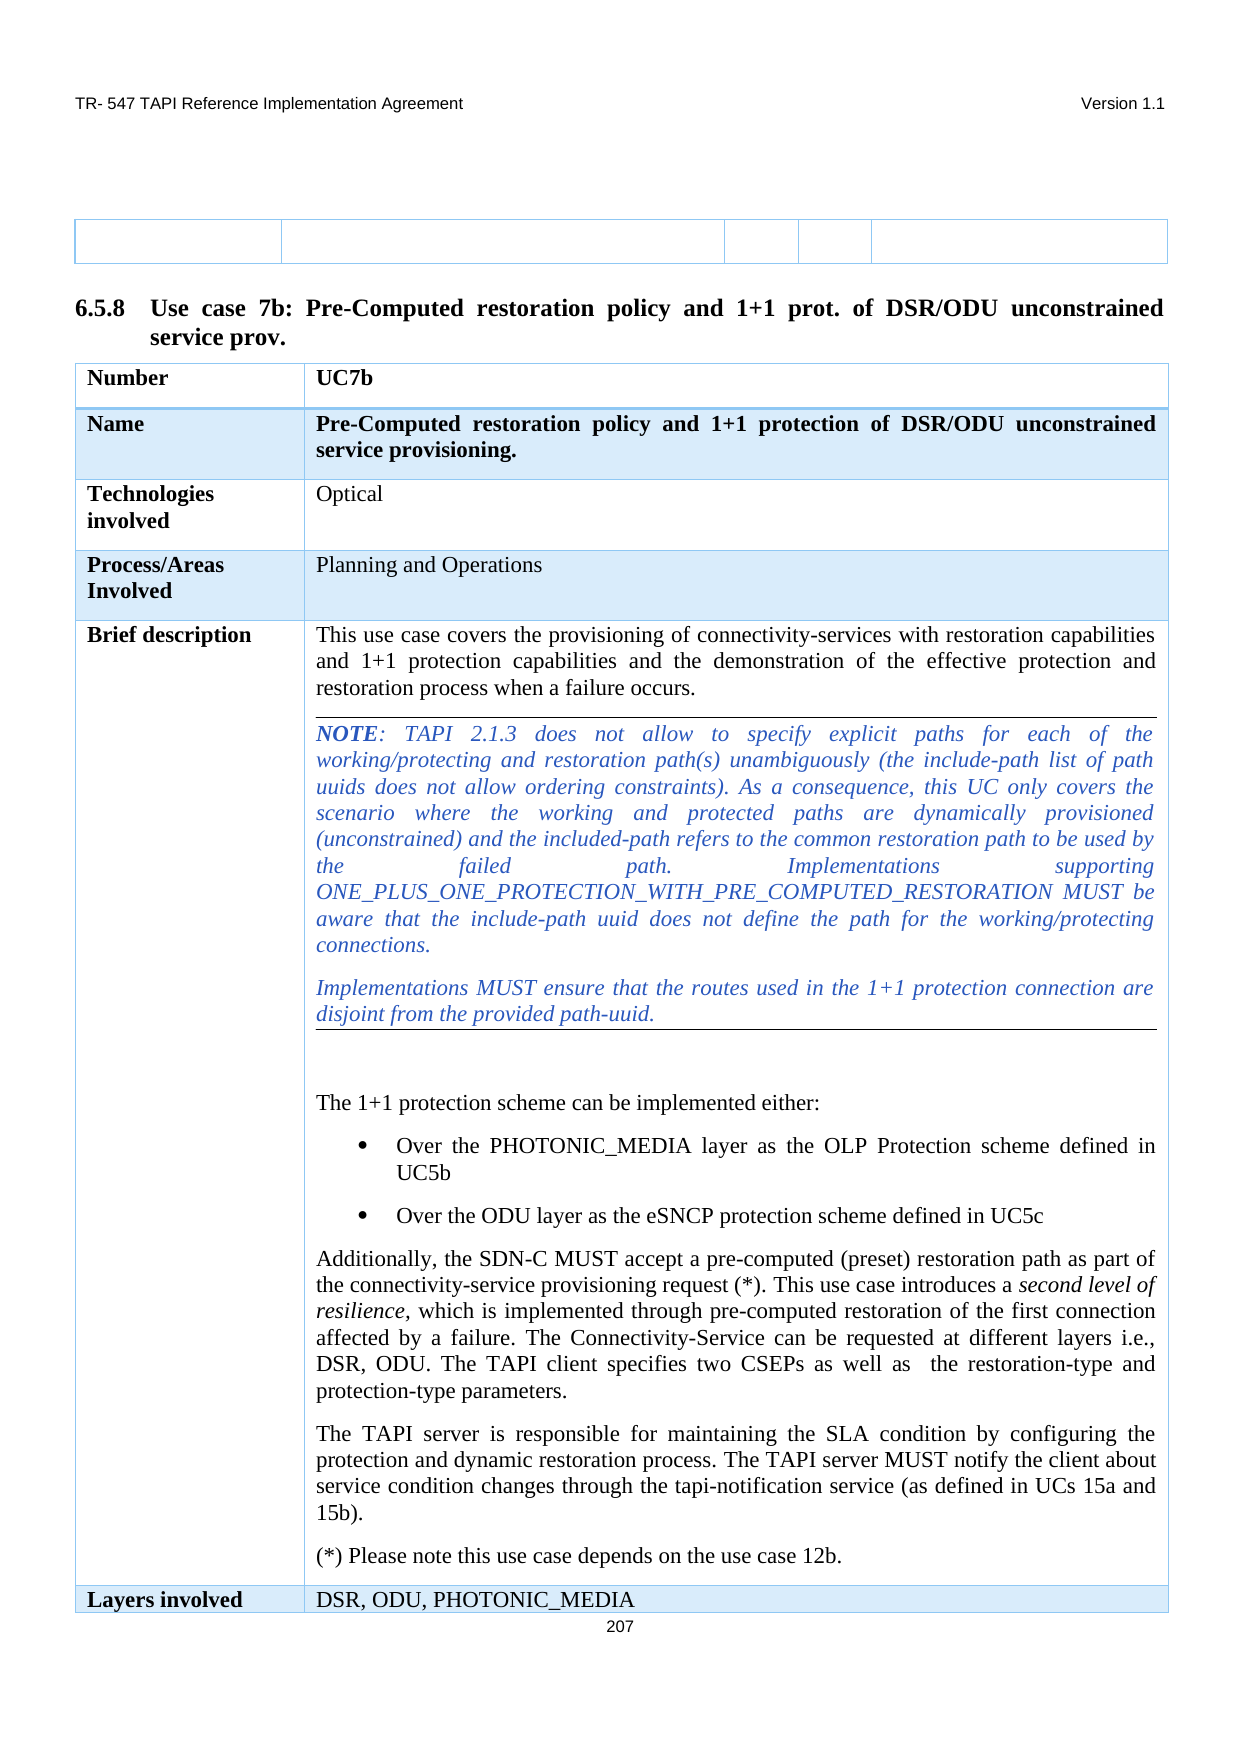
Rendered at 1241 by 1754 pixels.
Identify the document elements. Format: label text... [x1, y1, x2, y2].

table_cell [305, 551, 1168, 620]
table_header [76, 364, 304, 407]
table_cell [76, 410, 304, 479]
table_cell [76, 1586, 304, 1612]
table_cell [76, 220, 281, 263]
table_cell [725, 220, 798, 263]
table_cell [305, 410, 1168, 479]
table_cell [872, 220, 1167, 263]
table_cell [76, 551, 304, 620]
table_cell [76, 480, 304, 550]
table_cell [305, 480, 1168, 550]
subtitle Use case 7b: Pre-Computed restoration policy and 1+1 prot. of DSR/ODU unconstrained service prov. [75, 293, 1165, 350]
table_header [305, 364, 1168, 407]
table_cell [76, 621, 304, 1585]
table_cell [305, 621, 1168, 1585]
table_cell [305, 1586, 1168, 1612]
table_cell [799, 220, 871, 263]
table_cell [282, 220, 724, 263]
